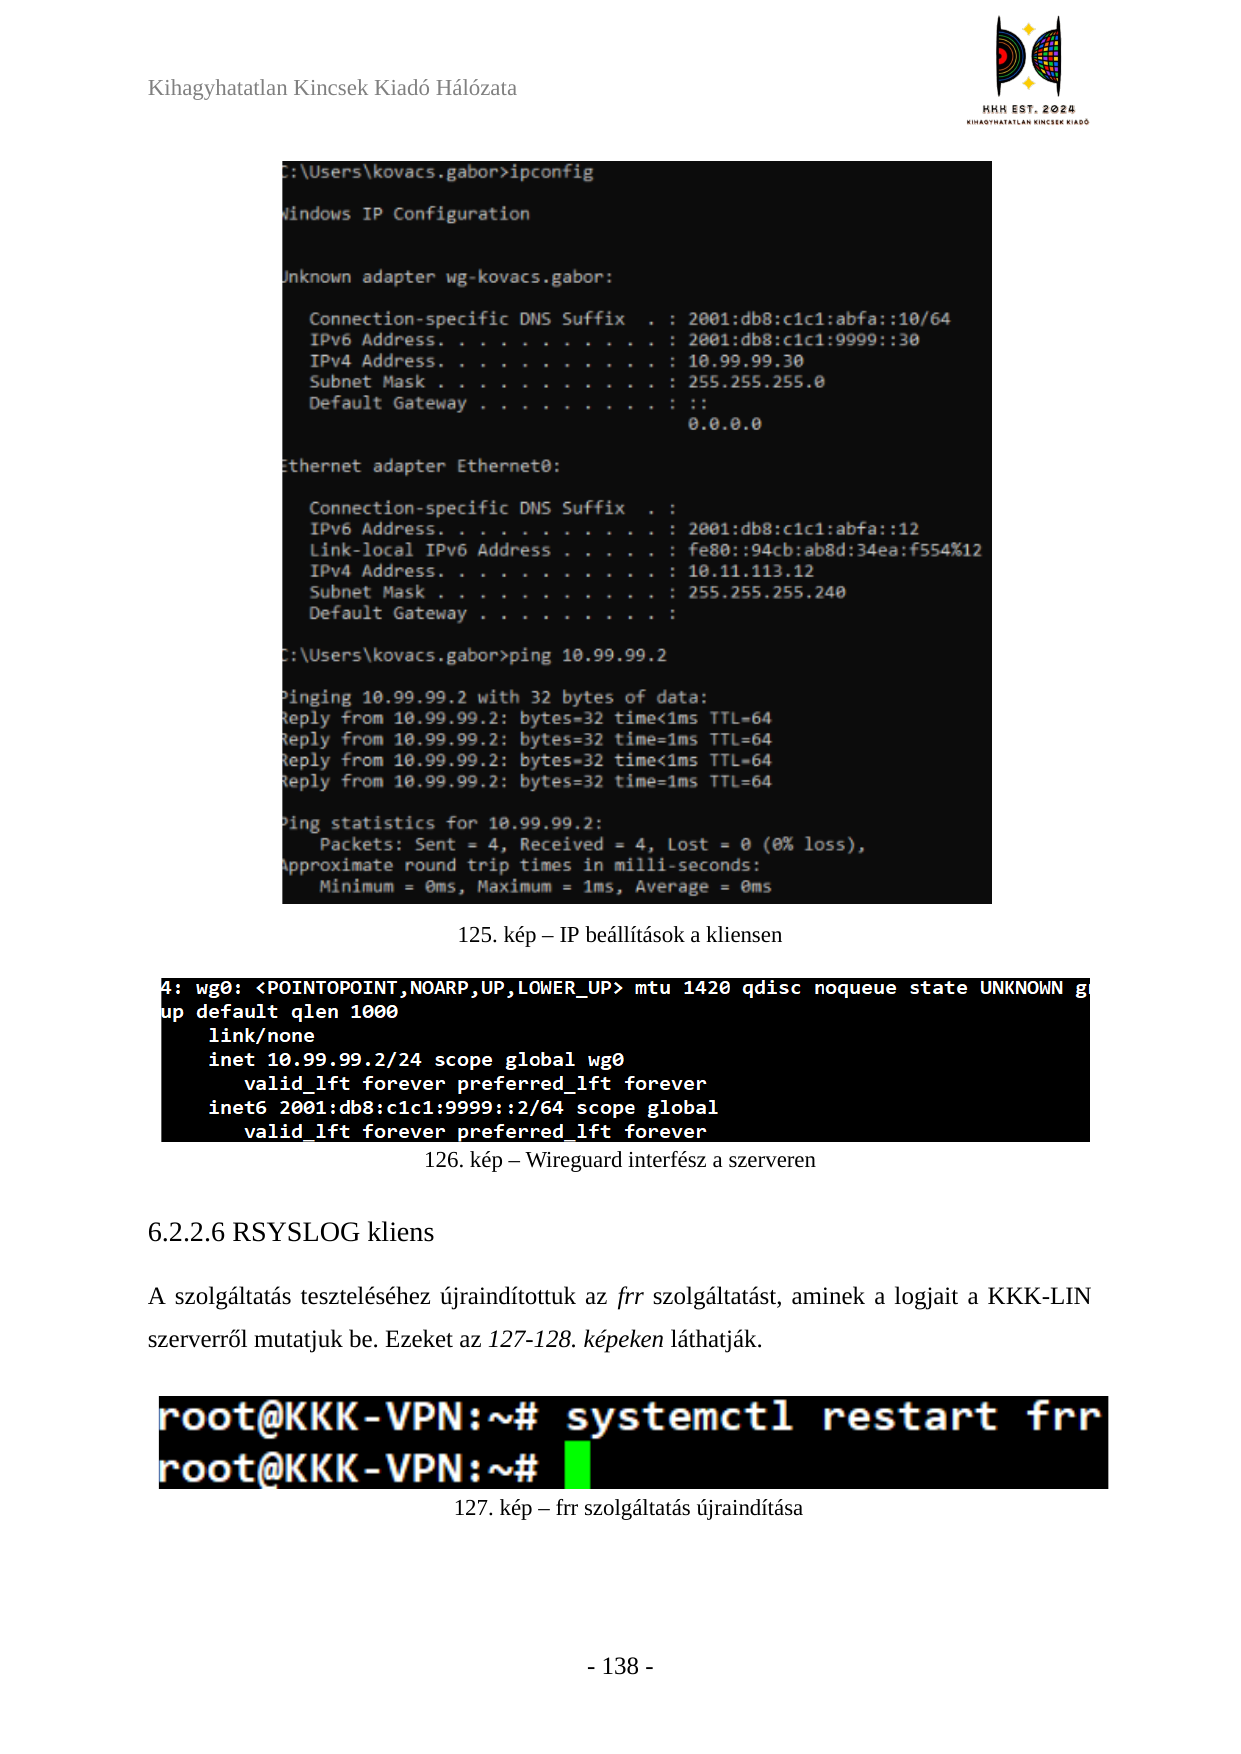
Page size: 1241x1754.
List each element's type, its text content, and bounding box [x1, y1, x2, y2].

picture [958, 4, 1094, 130]
picture [282, 161, 992, 904]
picture [161, 978, 1090, 1142]
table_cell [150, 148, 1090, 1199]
text A szolgáltatás teszteléséhez újraindítottuk az frr szolgáltatást, aminek a logjait a KKK-LIN szerverről mutatjuk be. Ezeket az 127-128. képeken láthatják. [148, 1281, 1093, 1353]
picture [158, 1396, 1109, 1489]
text 6.2.2.6 RSYSLOG kliens [148, 1216, 1093, 1248]
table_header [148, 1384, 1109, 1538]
